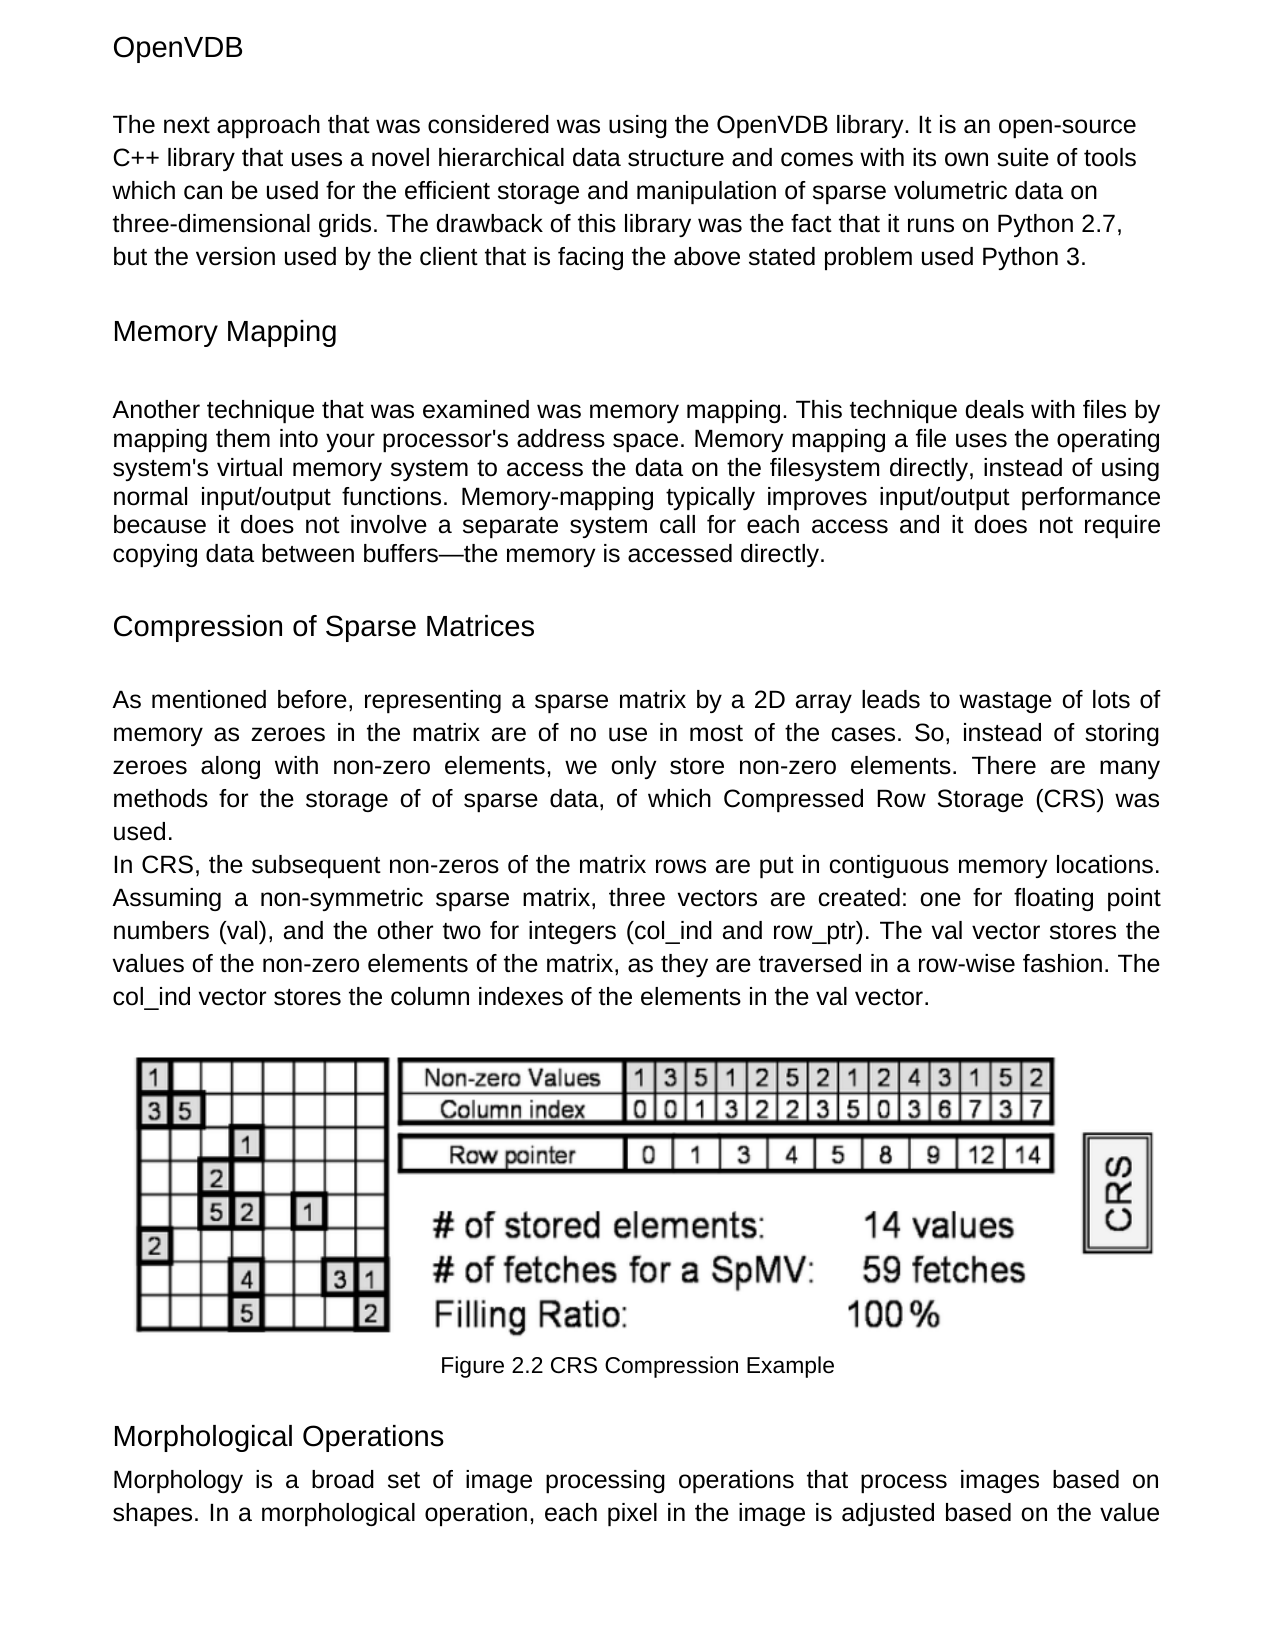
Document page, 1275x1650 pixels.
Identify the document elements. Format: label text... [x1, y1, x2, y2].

text As mentioned before, representing a sparse matrix by a 2D array leads to wastage of lots of memory as zeroes in the matrix are of no use in most of the cases. So, instead of storing zeroes along with non-zero elements, we only store non-zero elements. There are many methods for the storage of of sparse data, of which Compressed Row Storage (CRS) was used. [112, 685, 1162, 846]
text In CRS, the subsequent non-zeros of the matrix rows are put in contiguous memory locations. Assuming a non-symmetric sparse matrix, three vectors are created: one for floating point numbers (val), and the other two for integers (col_ind and row_ptr). The val vector stores the values of the non-zero elements of the matrix, as they are traversed in a row-wise fashion. The col_ind vector stores the column indexes of the elements in the val vector. [112, 850, 1162, 1011]
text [112, 1465, 1162, 1527]
subtitle OpenVDB [112, 30, 1162, 64]
picture [112, 1045, 1163, 1348]
subtitle Morphological Operations [112, 1419, 1162, 1453]
text Another technique that was examined was memory mapping. This technique deals with files by mapping them into your processor's address space. Memory mapping a file uses the operating system's virtual memory system to access the data on the filesystem directly, instead of using normal input/output functions. Memory-mapping typically improves input/output performance because it does not involve a separate system call for each access and it does not require copying data between buffers—the memory is accessed directly. [112, 395, 1162, 568]
text The next approach that was considered was using the OpenVDB library. It is an open-source C++ library that uses a novel hierarchical data structure and comes with its own suite of tools which can be used for the efficient storage and manipulation of sparse volumetric data on three-dimensional grids. The drawback of this library was the fact that it runs on Python 2.7, but the version used by the client that is facing the above stated problem used Python 3. [112, 110, 1162, 271]
subtitle Memory Mapping [112, 314, 1162, 348]
text Figure 2.2 CRS Compression Example [112, 1352, 1162, 1378]
subtitle Compression of Sparse Matrices [112, 609, 1162, 642]
